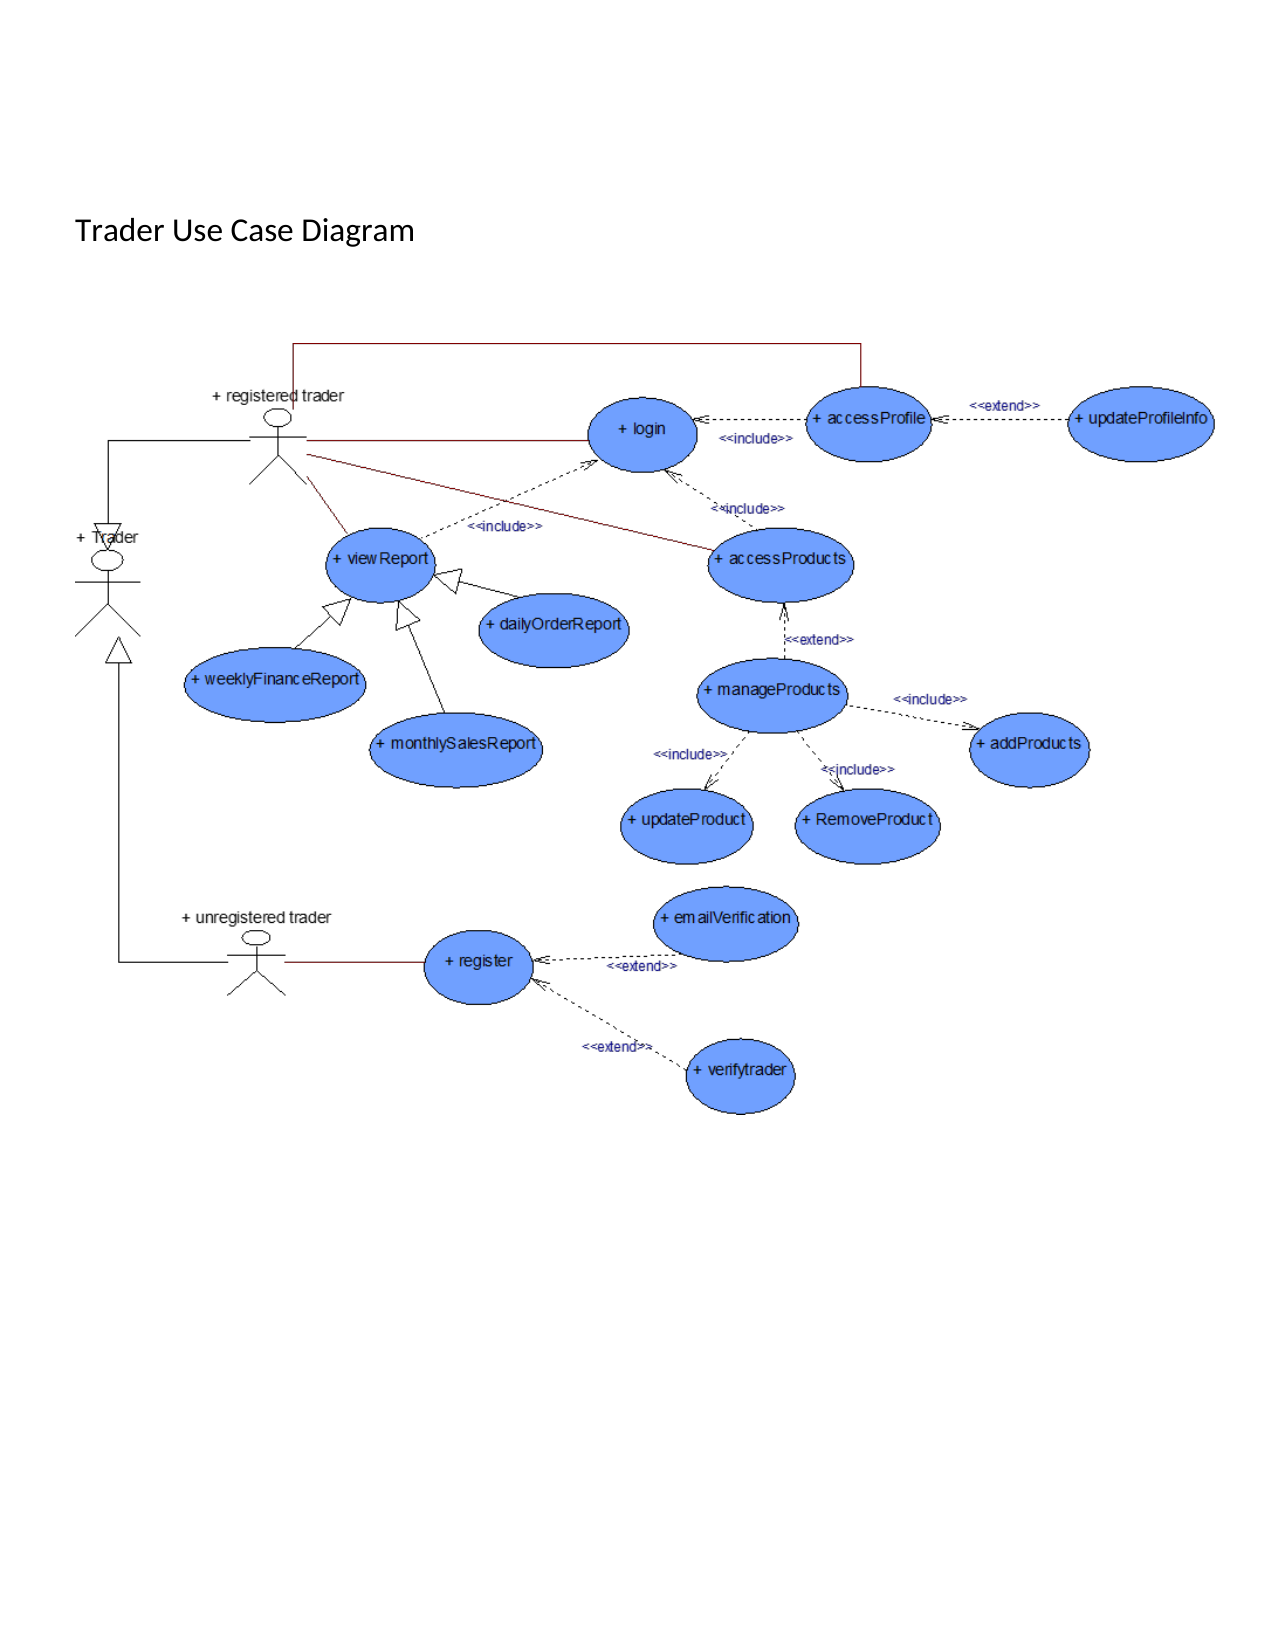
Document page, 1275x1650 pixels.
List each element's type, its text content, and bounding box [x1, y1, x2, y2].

text Trader Use Case Diagram [75, 209, 1200, 249]
picture [75, 343, 1216, 1115]
